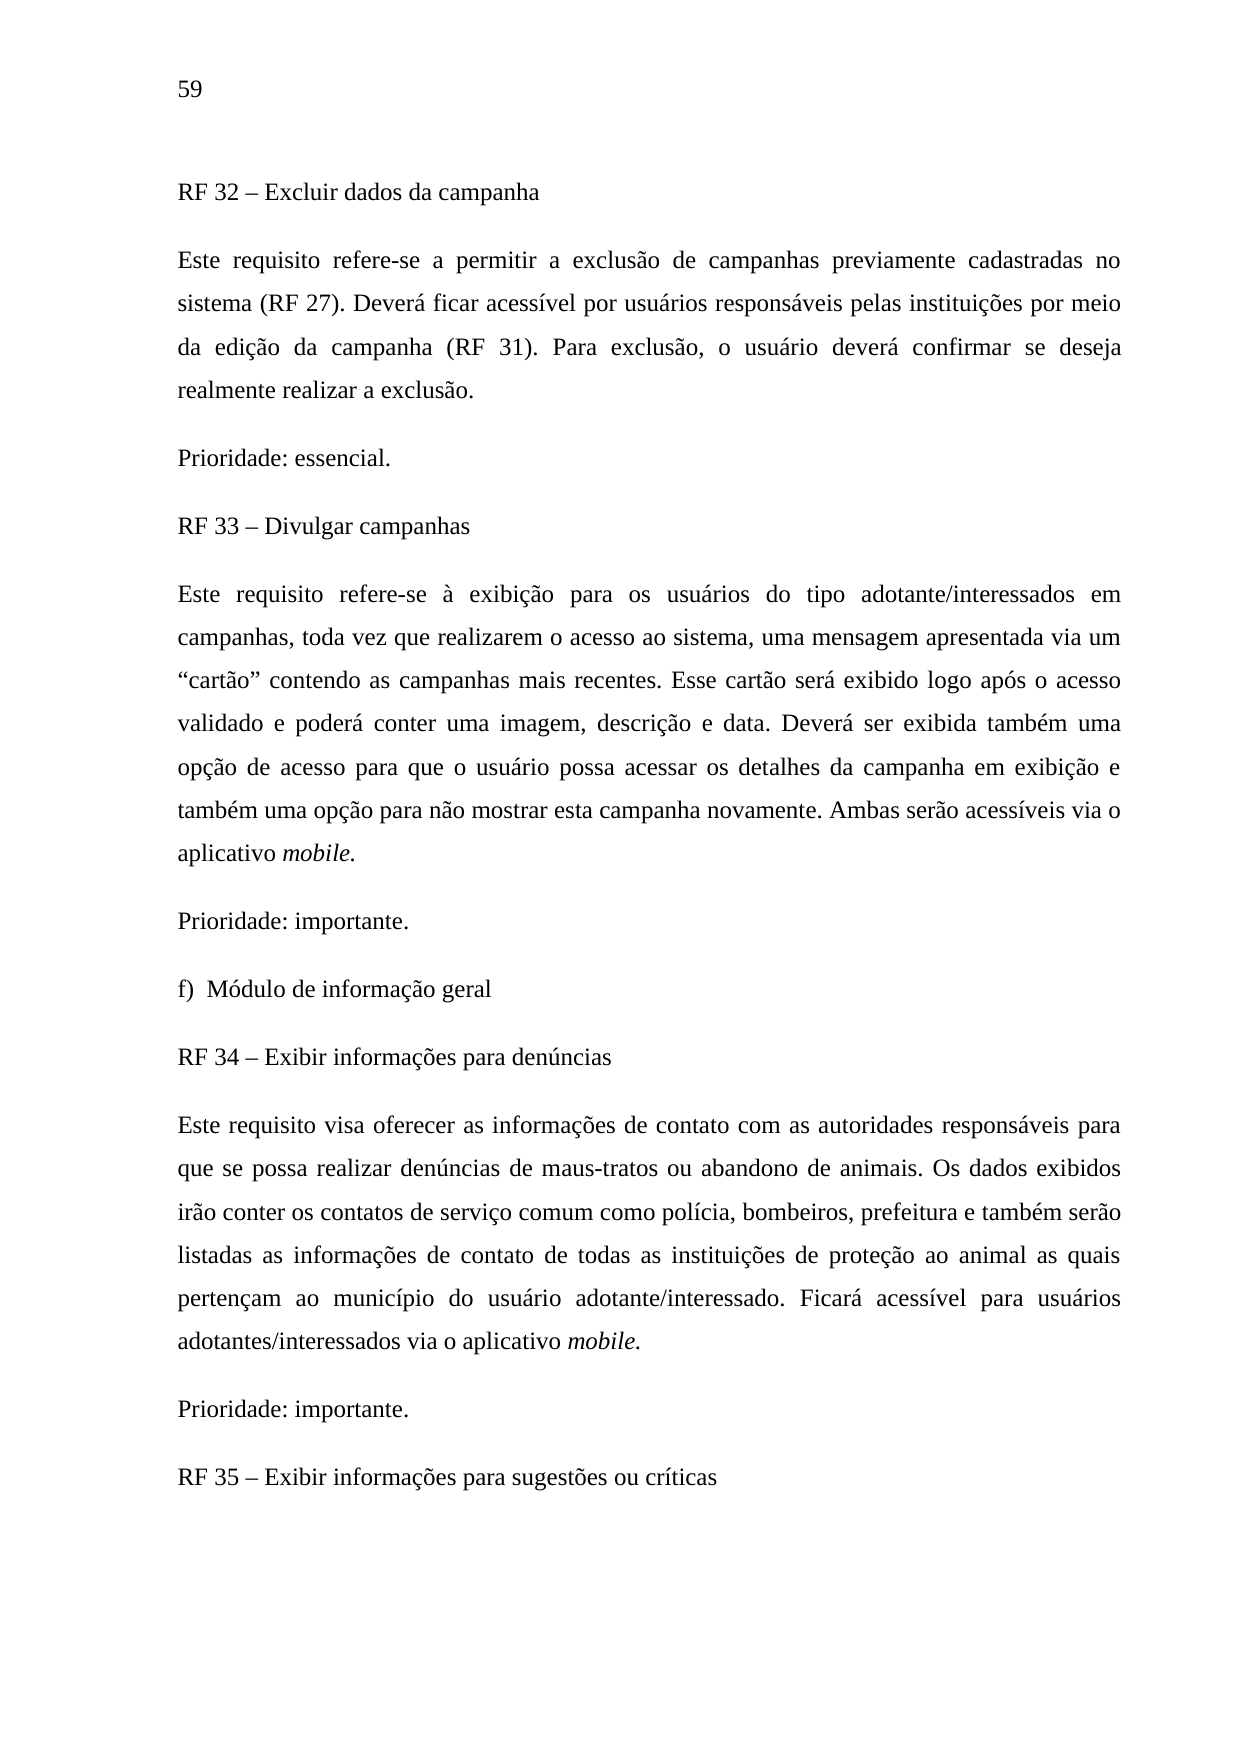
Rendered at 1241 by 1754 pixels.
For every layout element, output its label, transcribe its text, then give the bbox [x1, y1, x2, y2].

text Este requisito refere-se à exibição para os usuários do tipo adotante/interessados em campanhas, toda vez que realizarem o acesso ao sistema, uma mensagem apresentada via um “cartão” contendo as campanhas mais recentes. Esse cartão será exibido logo após o acesso validado e poderá conter uma imagem, descrição e data. Deverá ser exibida também uma opção de acesso para que o usuário possa acessar os detalhes da campanha em exibição e também uma opção para não mostrar esta campanha novamente. Ambas serão acessíveis via o aplicativo mobile. [177, 579, 1122, 867]
text RF 33 – Divulgar campanhas [177, 511, 1122, 540]
text Prioridade: importante. [177, 1394, 1122, 1423]
text RF 32 – Excluir dados da campanha [177, 177, 1122, 206]
text RF 35 – Exibir informações para sugestões ou críticas [177, 1462, 1122, 1491]
text RF 34 – Exibir informações para denúncias [177, 1042, 1122, 1071]
text Este requisito visa oferecer as informações de contato com as autoridades responsáveis para que se possa realizar denúncias de maus-tratos ou abandono de animais. Os dados exibidos irão conter os contatos de serviço comum como polícia, bombeiros, prefeitura e também serão listadas as informações de contato de todas as instituições de proteção ao animal as quais pertençam ao município do usuário adotante/interessado. Ficará acessível para usuários adotantes/interessados via o aplicativo mobile. [177, 1110, 1122, 1355]
text Prioridade: essencial. [177, 443, 1122, 472]
text f) Módulo de informação geral [177, 974, 1122, 1003]
text Prioridade: importante. [177, 906, 1122, 935]
text Este requisito refere-se a permitir a exclusão de campanhas previamente cadastradas no sistema (RF 27). Deverá ficar acessível por usuários responsáveis pelas instituições por meio da edição da campanha (RF 31). Para exclusão, o usuário deverá confirmar se deseja realmente realizar a exclusão. [177, 245, 1122, 403]
